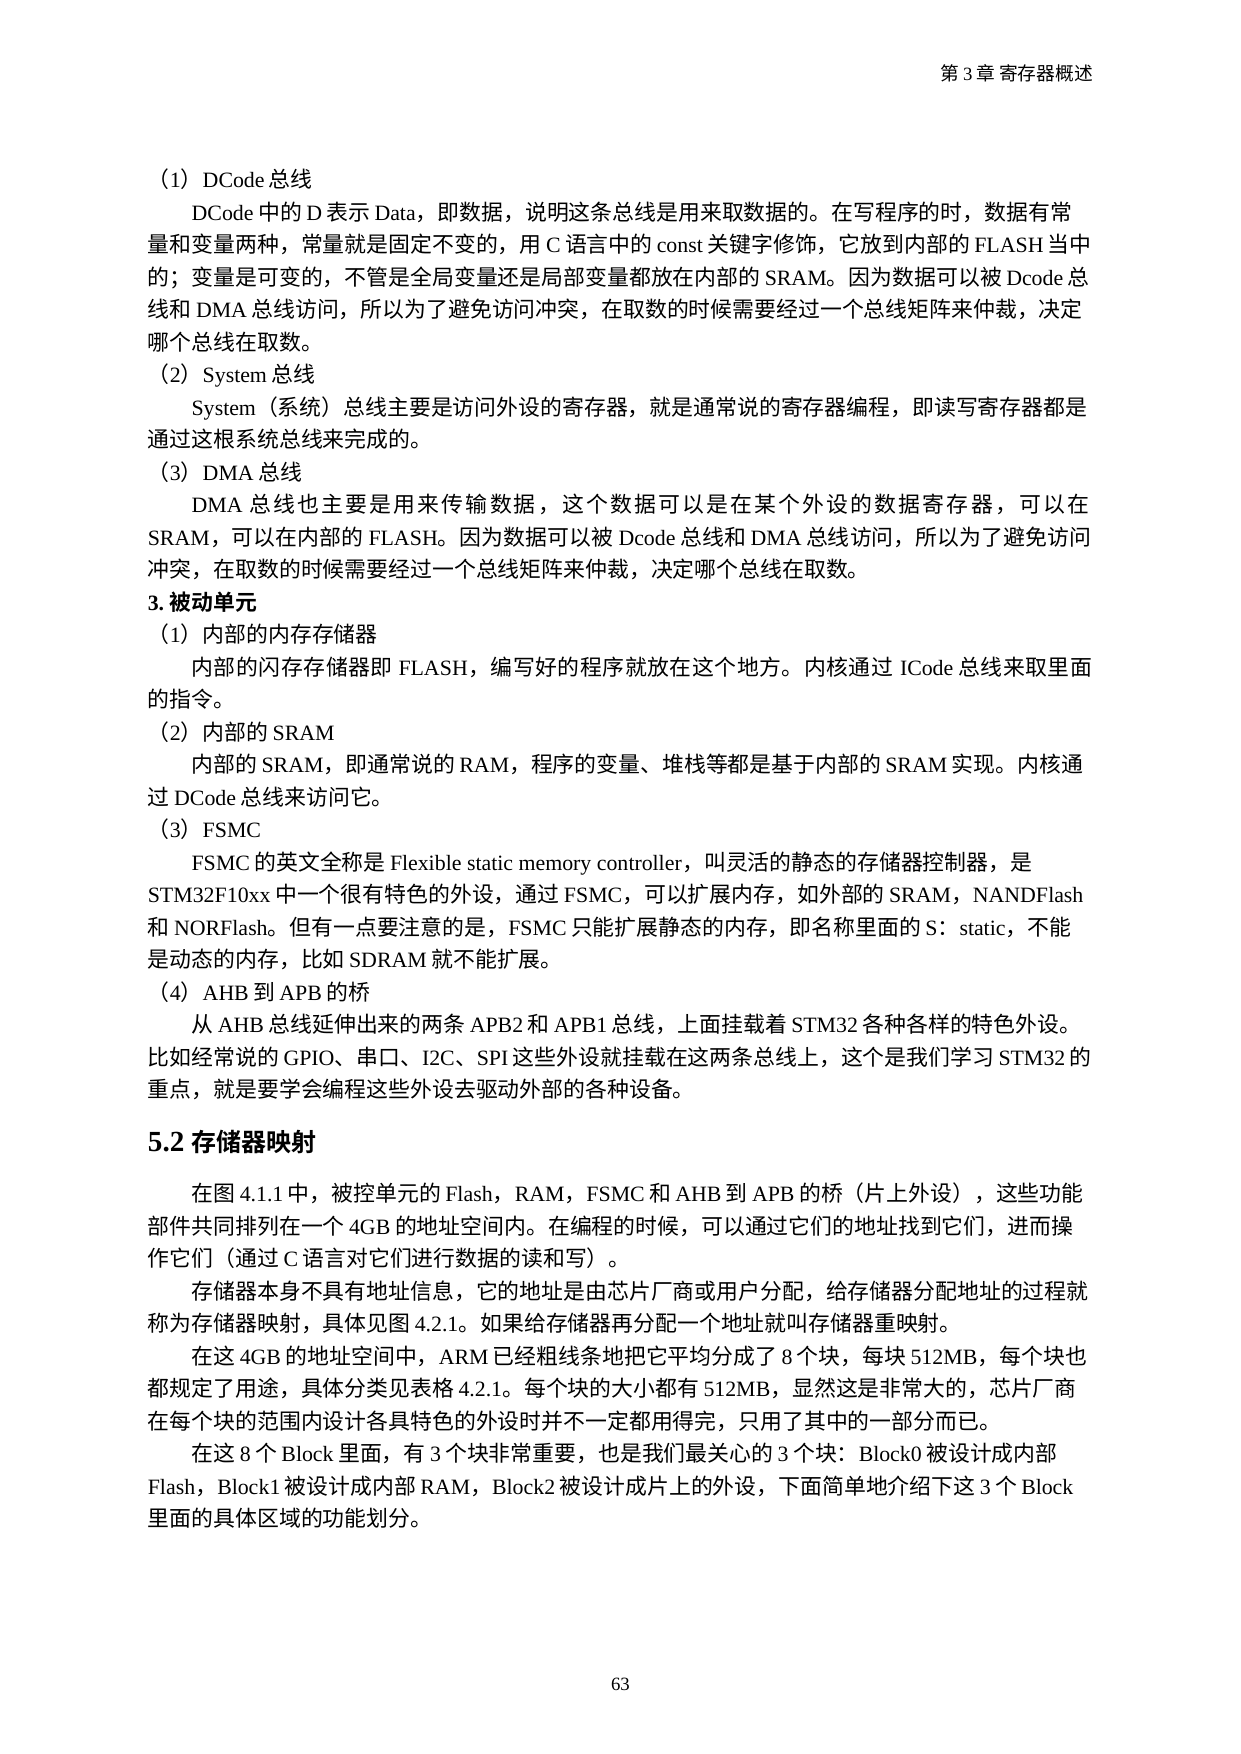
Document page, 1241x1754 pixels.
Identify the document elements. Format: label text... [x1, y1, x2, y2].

text （3）FSMC [148, 812, 1092, 844]
text 从AHB总线延伸出来的两条APB2和APB1总线，上面挂载着STM32各种各样的特色外设。比如经常说的GPIO、串口、I2C、SPI这些外设就挂载在这两条总线上，这个是我们学习STM32的重点，就是要学会编程这些外设去驱动外部的各种设备。 [148, 1007, 1092, 1104]
text 内部的闪存存储器即FLASH，编写好的程序就放在这个地方。内核通过ICode总线来取里面的指令。 [148, 649, 1092, 714]
text （1）DCode总线 [148, 162, 1092, 194]
text （2）System总线 [148, 357, 1092, 389]
text FSMC的英文全称是Flexible static memory controller，叫灵活的静态的存储器控制器，是STM32F10xx中一个很有特色的外设，通过FSMC，可以扩展内存，如外部的SRAM，NANDFlash和NORFlash。但有一点要注意的是，FSMC只能扩展静态的内存，即名称里面的S：static，不能是动态的内存，比如SDRAM就不能扩展。 [148, 844, 1092, 974]
text System（系统）总线主要是访问外设的寄存器，就是通常说的寄存器编程，即读写寄存器都是通过这根系统总线来完成的。 [148, 389, 1092, 454]
text DCode中的D表示Data，即数据，说明这条总线是用来取数据的。在写程序的时，数据有常量和变量两种，常量就是固定不变的，用C语言中的const关键字修饰，它放到内部的FLASH当中的；变量是可变的，不管是全局变量还是局部变量都放在内部的SRAM。因为数据可以被Dcode总线和DMA总线访问，所以为了避免访问冲突，在取数的时候需要经过一个总线矩阵来仲裁，决定哪个总线在取数。 [148, 194, 1092, 357]
text 存储器本身不具有地址信息，它的地址是由芯片厂商或用户分配，给存储器分配地址的过程就称为存储器映射，具体见图4.2.1。如果给存储器再分配一个地址就叫存储器重映射。 [148, 1273, 1092, 1338]
text 在这4GB的地址空间中，ARM已经粗线条地把它平均分成了8个块，每块512MB，每个块也都规定了用途，具体分类见表格4.2.1。每个块的大小都有512MB，显然这是非常大的，芯片厂商在每个块的范围内设计各具特色的外设时并不一定都用得完，只用了其中的一部分而已。 [148, 1338, 1092, 1436]
text 内部的SRAM，即通常说的RAM，程序的变量、堆栈等都是基于内部的SRAM实现。内核通过DCode总线来访问它。 [148, 747, 1092, 812]
text 在这8个Block里面，有3个块非常重要，也是我们最关心的3个块：Block0被设计成内部Flash，Block1被设计成内部RAM，Block2被设计成片上的外设，下面简单地介绍下这3个Block里面的具体区域的功能划分。 [148, 1436, 1092, 1533]
text （1）内部的内存存储器 [148, 617, 1092, 649]
text （2）内部的SRAM [148, 714, 1092, 747]
text （4）AHB到APB的桥 [148, 974, 1092, 1007]
text DMA总线也主要是用来传输数据，这个数据可以是在某个外设的数据寄存器，可以在SRAM，可以在内部的FLASH。因为数据可以被Dcode总线和DMA总线访问，所以为了避免访问冲突，在取数的时候需要经过一个总线矩阵来仲裁，决定哪个总线在取数。 [148, 487, 1092, 584]
text 在图4.1.1中，被控单元的Flash，RAM，FSMC和AHB到APB的桥（片上外设），这些功能部件共同排列在一个4GB的地址空间内。在编程的时候，可以通过它们的地址找到它们，进而操作它们（通过C语言对它们进行数据的读和写）。 [148, 1176, 1092, 1273]
list 被动单元 [148, 584, 1092, 617]
text （3）DMA总线 [148, 454, 1092, 487]
subtitle 存储器映射 [148, 1108, 1092, 1173]
